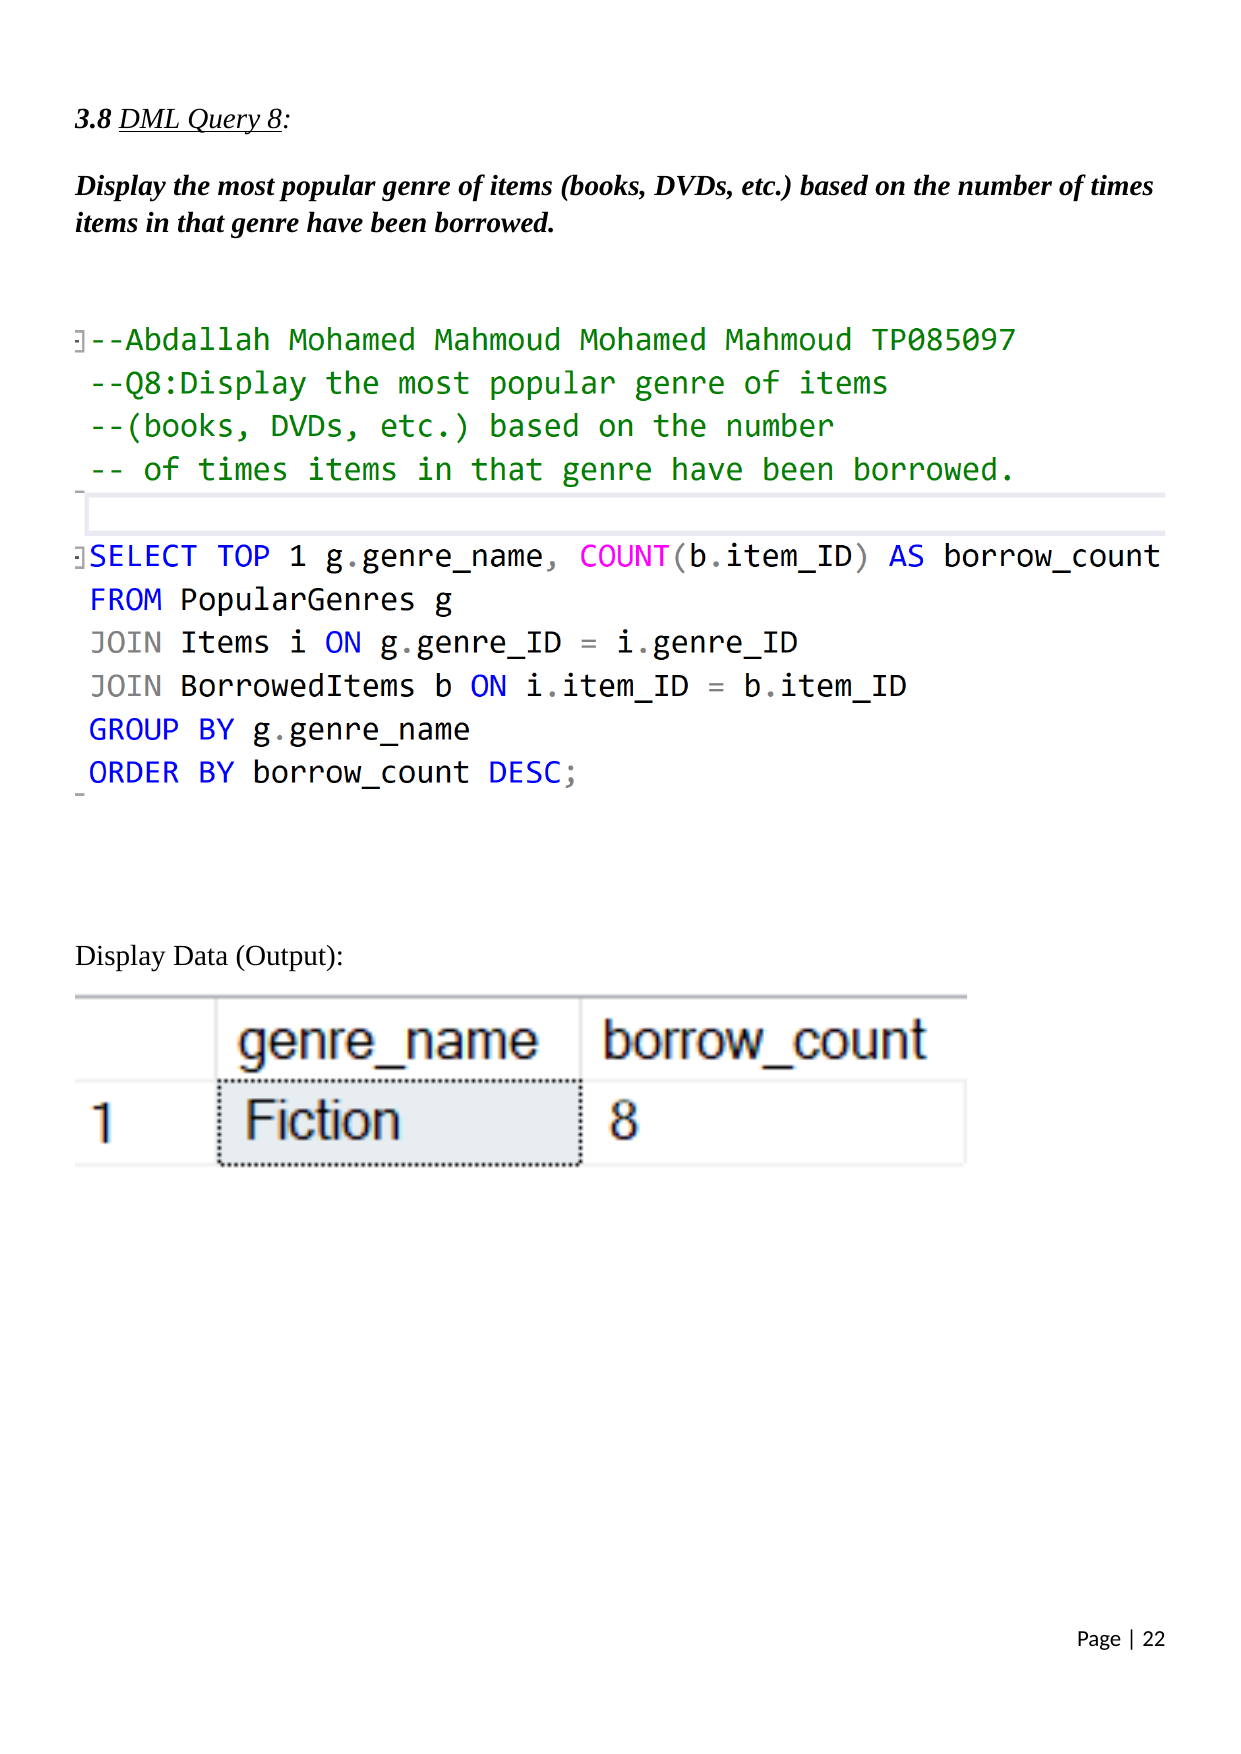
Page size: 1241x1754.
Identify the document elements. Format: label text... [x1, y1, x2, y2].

text Display Data (Output): [75, 938, 1165, 972]
picture [75, 310, 1166, 798]
text 3.8 DML Query 8: [75, 102, 1165, 135]
text Display the most popular genre of items (books, DVDs, etc.) based on the number of times items in that genre have been borrowed. [75, 168, 1165, 238]
picture [75, 993, 968, 1171]
